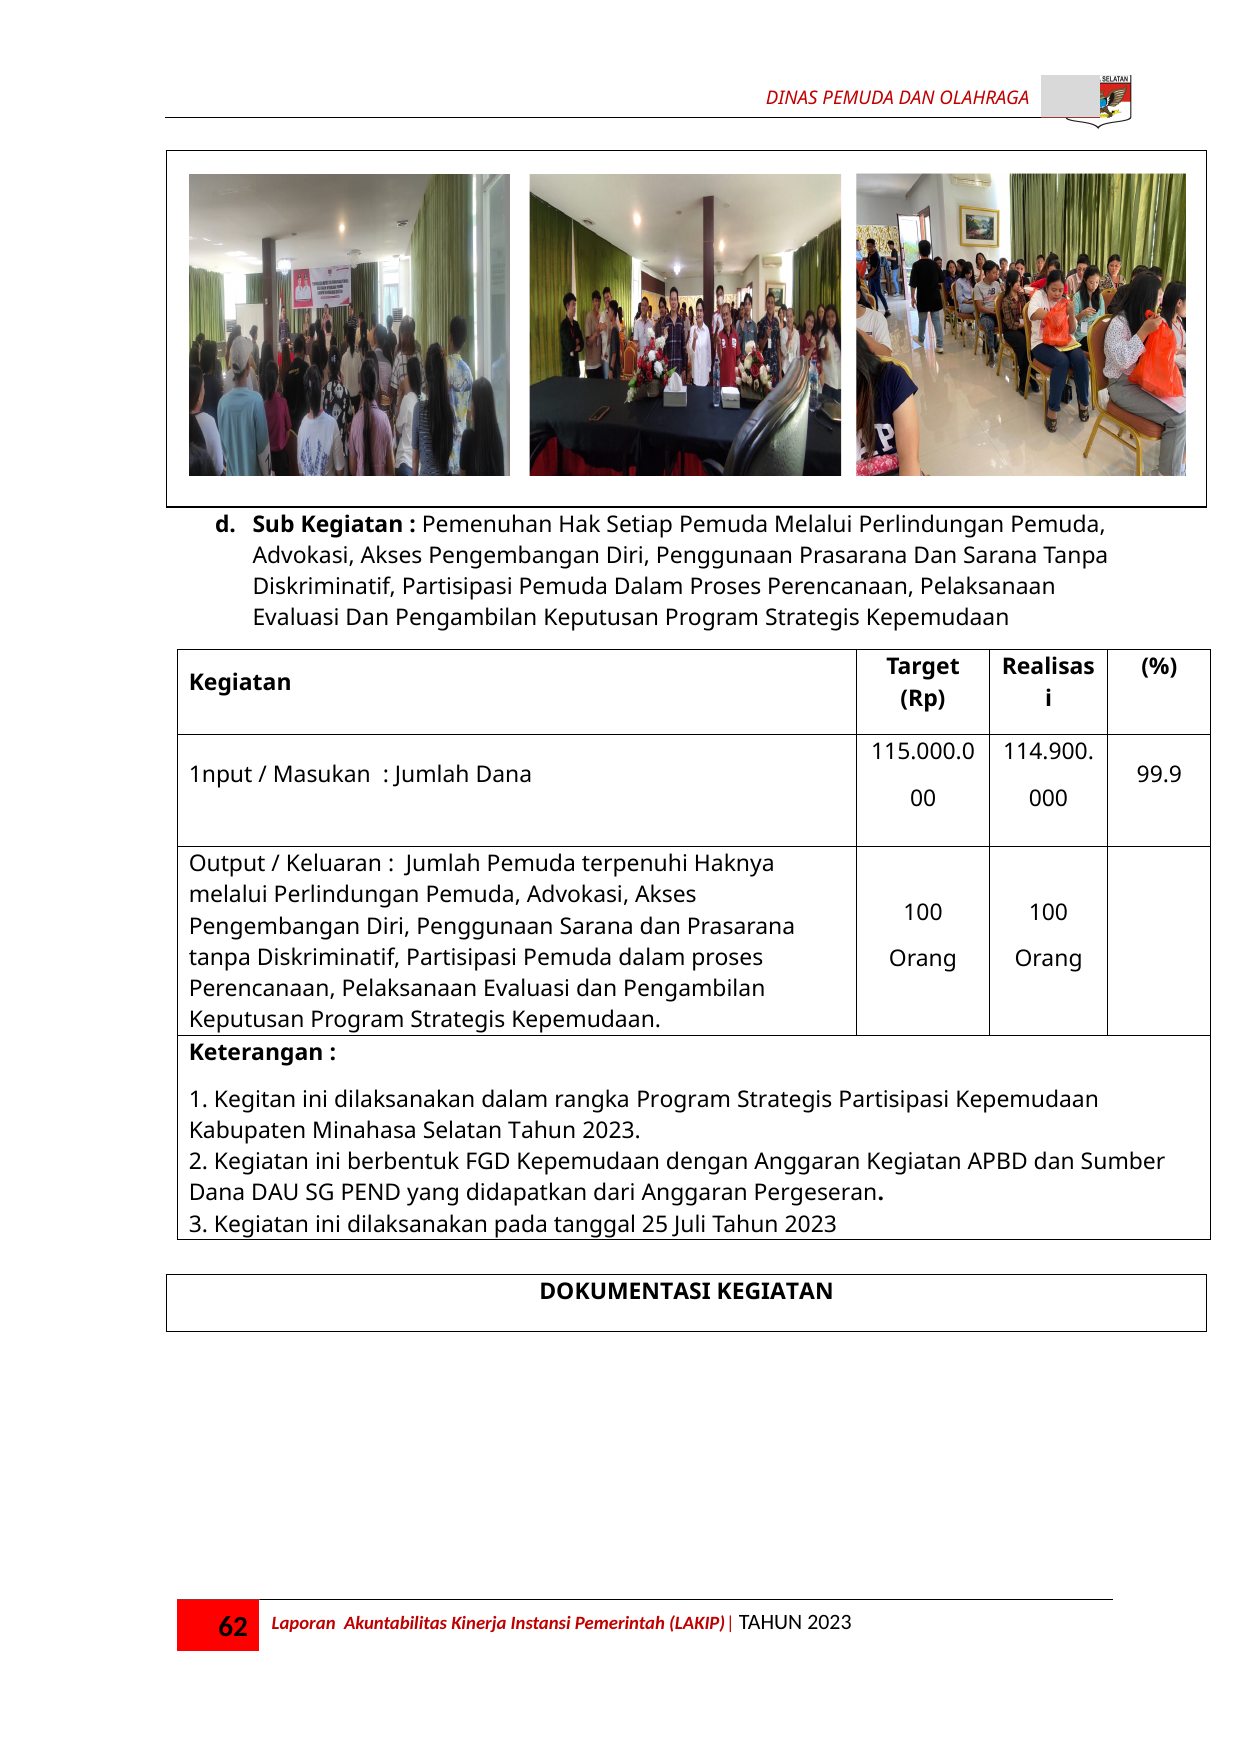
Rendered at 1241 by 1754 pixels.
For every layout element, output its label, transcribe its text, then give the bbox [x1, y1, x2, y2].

picture [1065, 75, 1132, 129]
picture [857, 174, 1185, 476]
table_cell 100 Orang [857, 847, 989, 1034]
table_header Target (Rp) [857, 650, 989, 733]
table_header DOKUMENTASI KEGIATAN [167, 1275, 1206, 1331]
table_cell [1108, 847, 1210, 1034]
table_header Realisasi [990, 650, 1107, 733]
picture [529, 174, 842, 476]
table_cell Output / Keluaran : Jumlah Pemuda terpenuhi Haknya melalui Perlindungan Pemuda, Advokasi, Akses Pengembangan Diri, Penggunaan Sarana dan Prasarana tanpa Diskriminatif, Partisipasi Pemuda dalam proses Perencanaan, Pelaksanaan Evaluasi dan Pengambilan Keputusan Program Strategis Kepemudaan. [178, 847, 856, 1034]
table_cell 1nput / Masukan : Jumlah Dana [178, 735, 856, 846]
table_cell 99.9 [1108, 735, 1210, 846]
table_cell Keterangan : 1. Kegitan ini dilaksanakan dalam rangka Program Strategis Partisipasi Kepemudaan Kabupaten Minahasa Selatan Tahun 2023. 2. Kegiatan ini berbentuk FGD Kepemudaan dengan Anggaran Kegiatan APBD dan Sumber Dana DAU SG PEND yang didapatkan dari Anggaran Pergeseran. 3. Kegiatan ini dilaksanakan pada tanggal 25 Juli Tahun 2023 [178, 1036, 1210, 1239]
table_cell 100 Orang [990, 847, 1107, 1034]
table_cell 114.900.000 [990, 735, 1107, 846]
picture [189, 174, 510, 476]
table_cell [167, 151, 1206, 506]
table_cell 115.000.000 [857, 735, 989, 846]
table_header (%) [1108, 650, 1210, 733]
list Sub Kegiatan : Pemenuhan Hak Setiap Pemuda Melalui Perlindungan Pemuda, Advokasi, Akses Pengembangan Diri, Penggunaan Prasarana Dan Sarana Tanpa Diskriminatif, Partisipasi Pemuda Dalam Proses Perencanaan, Pelaksanaan Evaluasi Dan Pengambilan Keputusan Program Strategis Kepemudaan [215, 508, 1132, 632]
table_header Kegiatan [178, 650, 856, 733]
